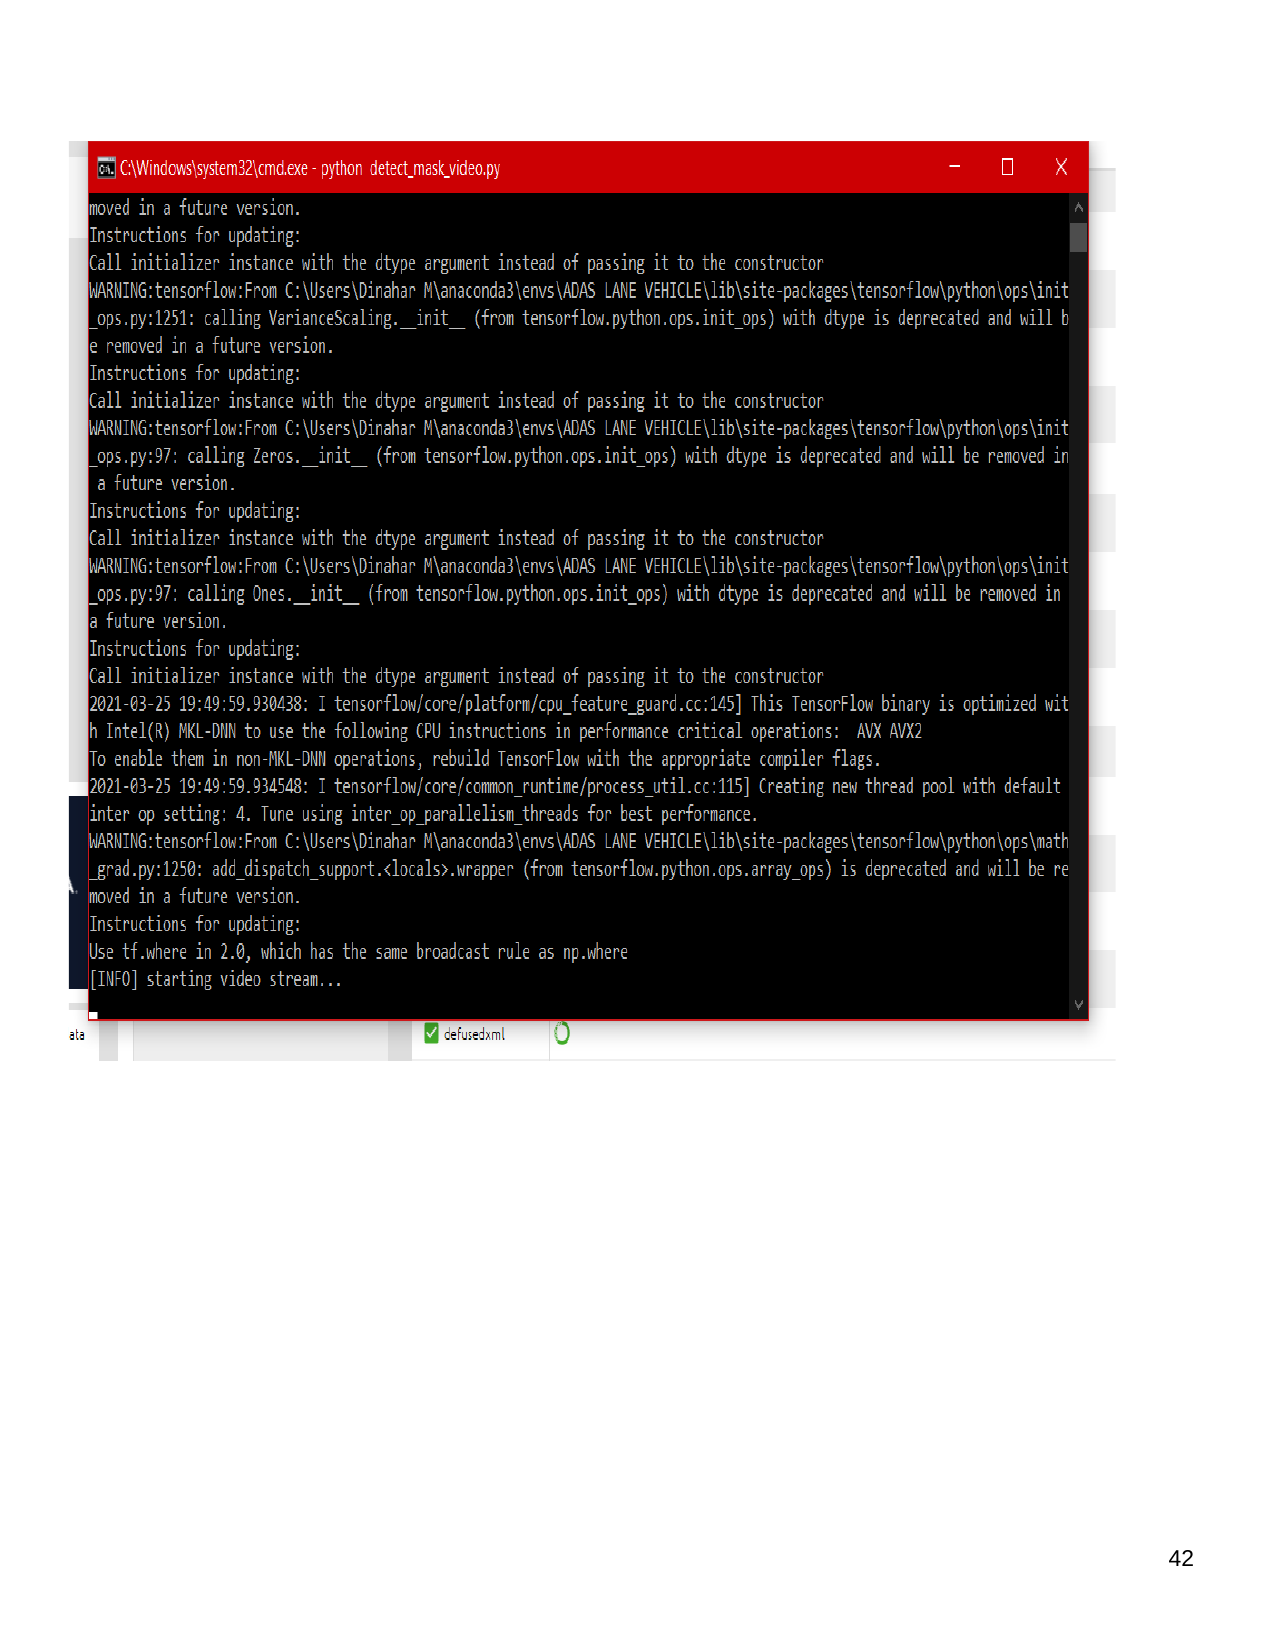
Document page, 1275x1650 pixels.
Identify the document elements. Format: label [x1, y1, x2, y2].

picture [68, 141, 1116, 1061]
